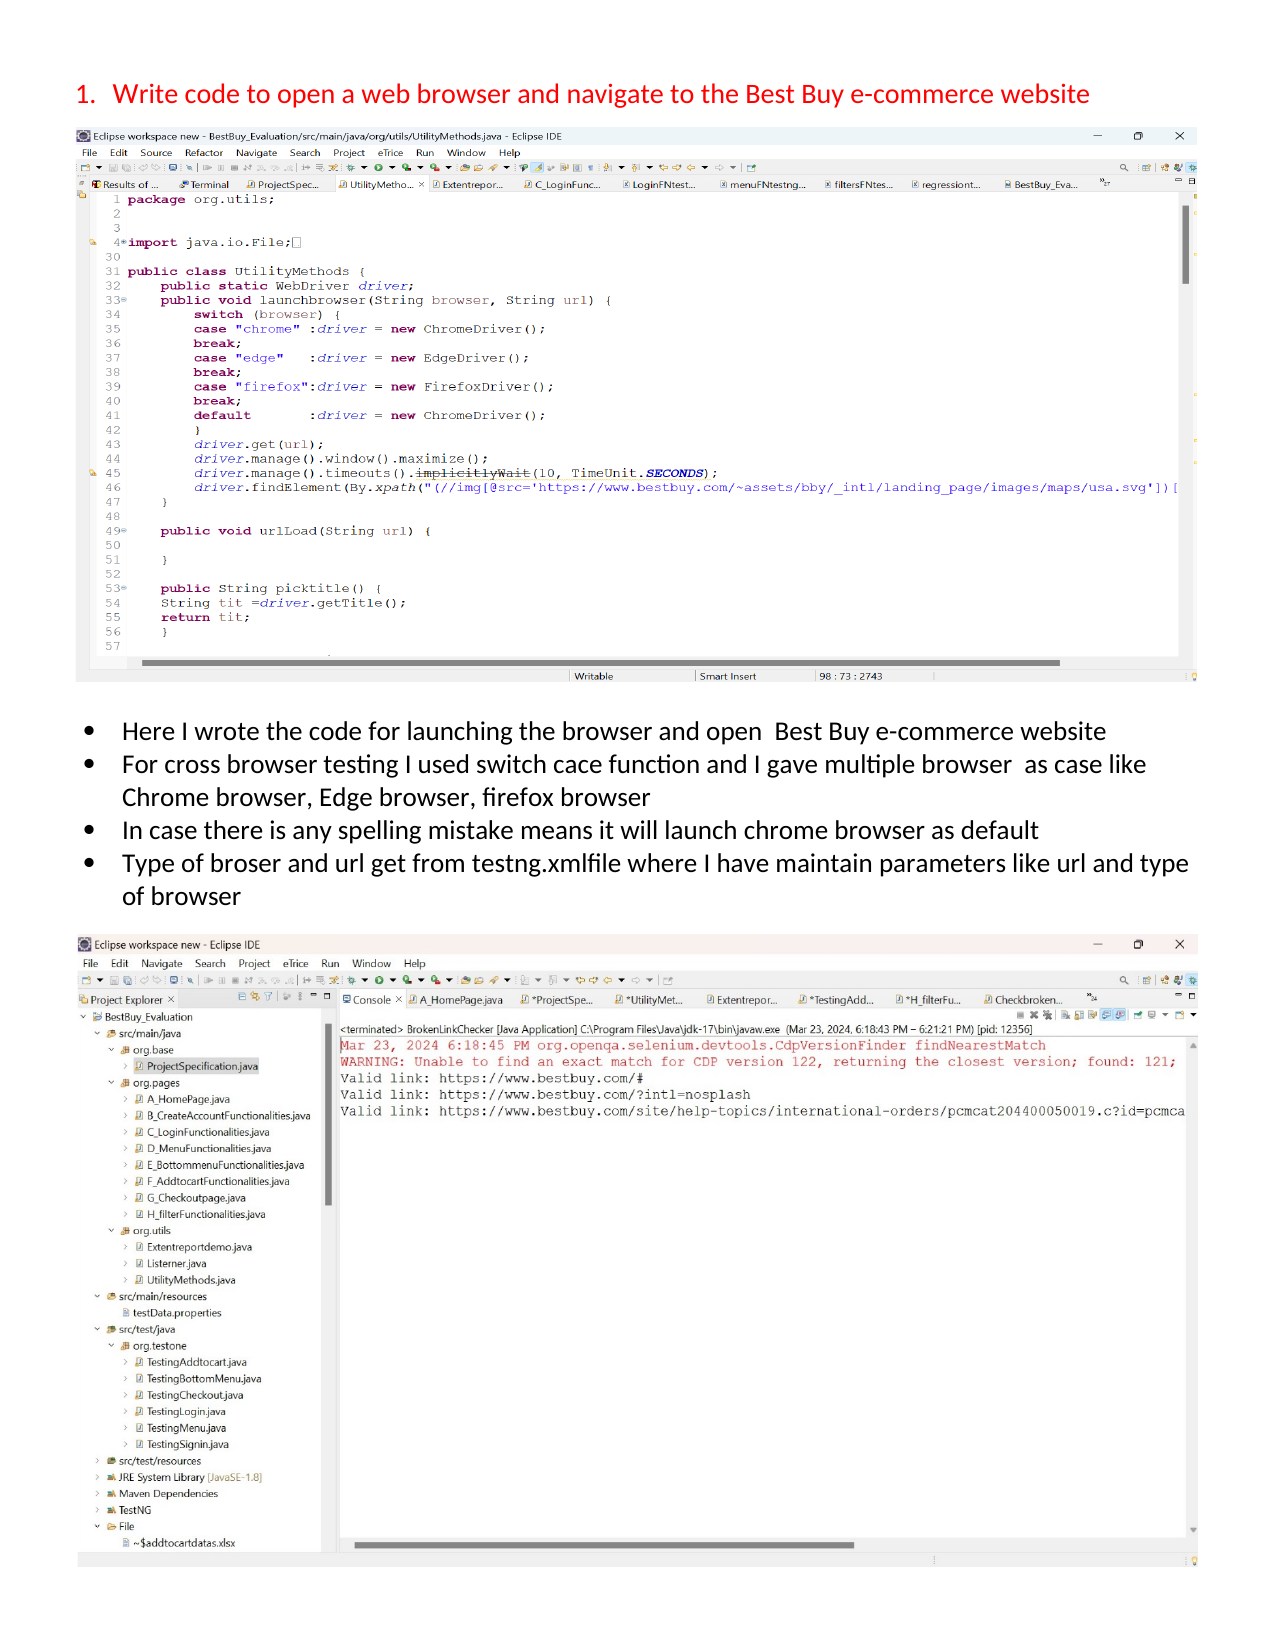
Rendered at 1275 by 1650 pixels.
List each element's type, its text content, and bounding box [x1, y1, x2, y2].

picture [75, 127, 1196, 681]
list Chrome browser, Edge browser, firefox browser [122, 780, 1200, 813]
list For cross browser testing I used switch cace function and I gave multiple browser as case like [84, 747, 1200, 780]
list Here I wrote the code for launching the browser and open Best Buy e-commerce website [84, 714, 1200, 747]
list In case there is any spelling mistake means it will launch chrome browser as default [84, 813, 1200, 846]
list Type of broser and url get from testng.xmlfile where I have maintain parameters like url and type of browser [84, 846, 1200, 912]
picture [76, 934, 1198, 1566]
list Write code to open a web browser and navigate to the Best Buy e-commerce website [75, 75, 1200, 111]
